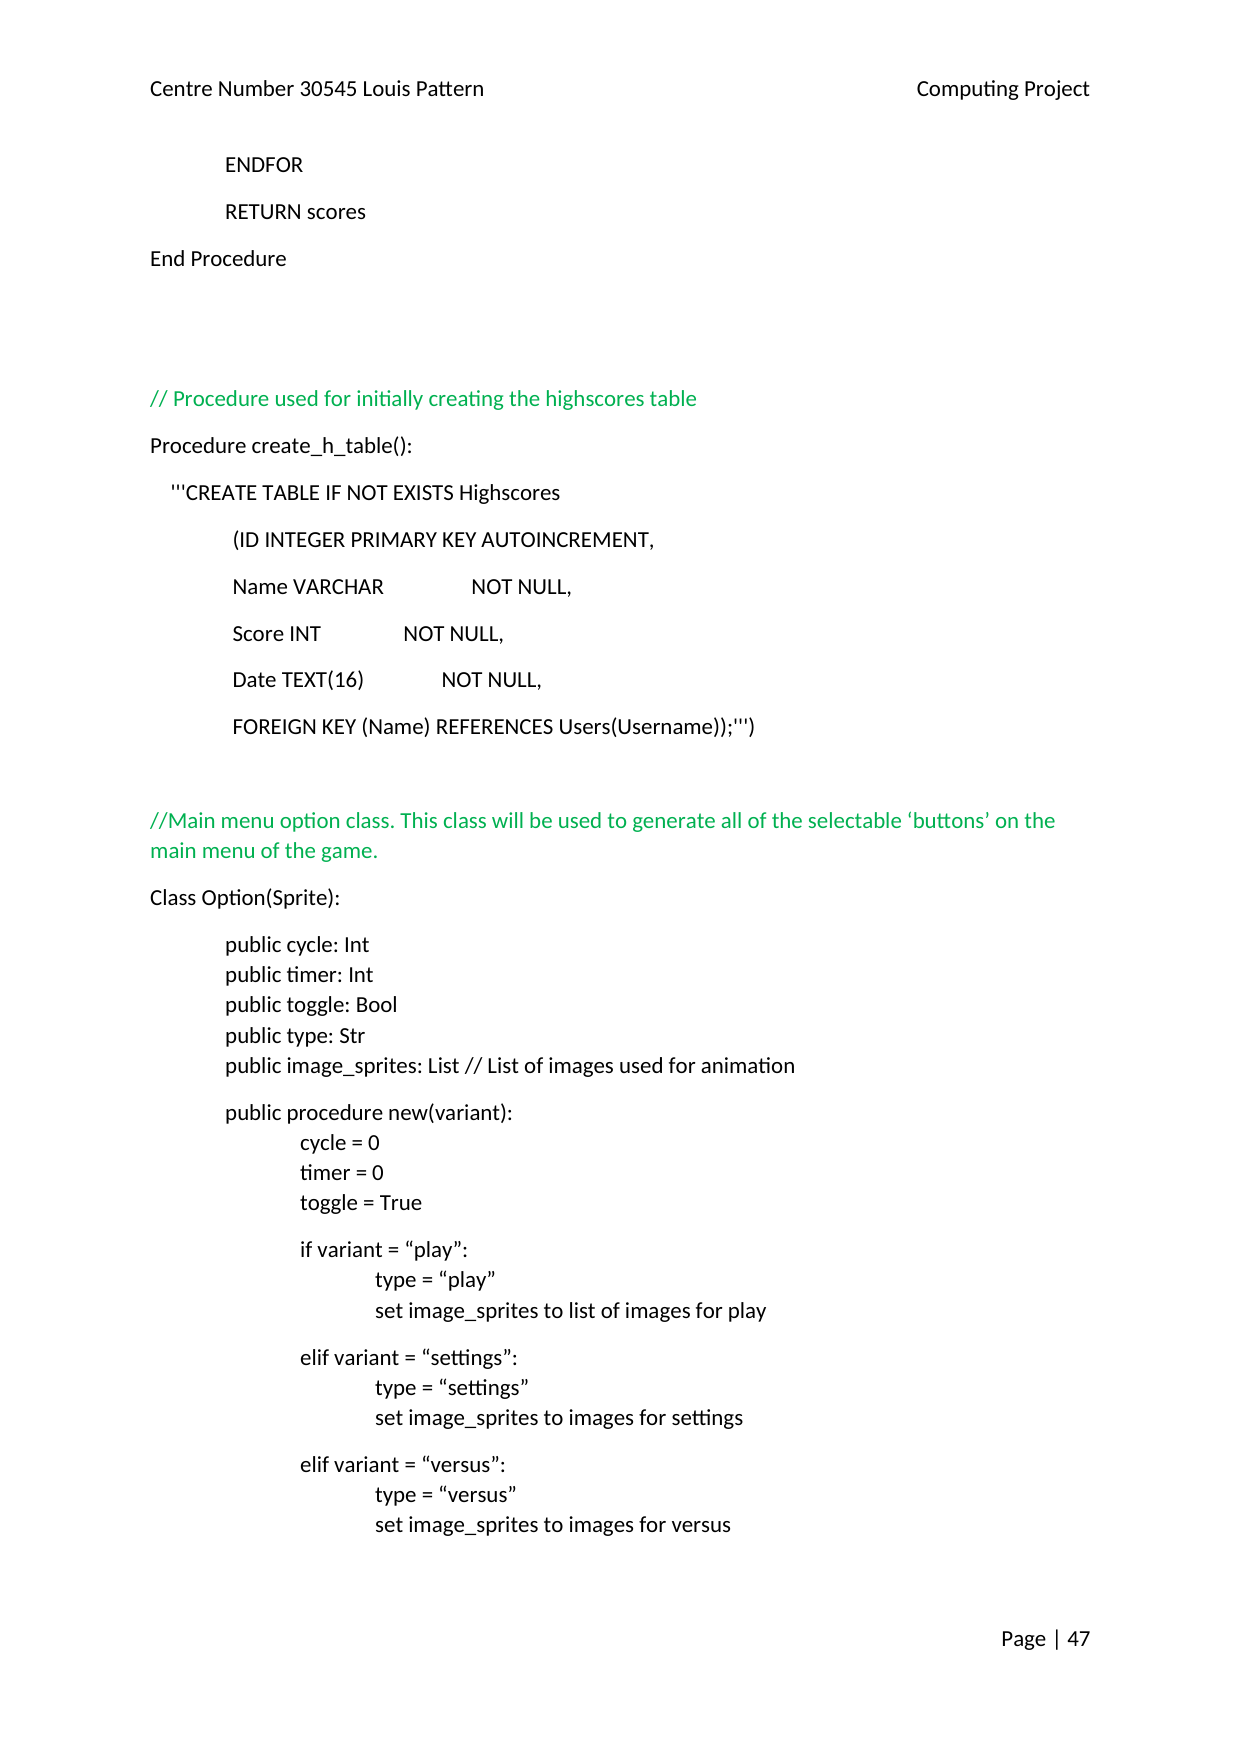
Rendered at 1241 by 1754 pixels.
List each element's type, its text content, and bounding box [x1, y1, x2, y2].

text public procedure new(variant): cycle = 0 timer = 0 toggle = True [225, 1098, 1090, 1217]
text if variant = “play”: type = “play” set image_sprites to list of images for play [300, 1235, 1090, 1324]
text Procedure create_h_table(): [150, 431, 1090, 459]
text FOREIGN KEY (Name) REFERENCES Users(Username));''') [150, 712, 1090, 741]
text Name VARCHAR NOT NULL, [150, 572, 1090, 600]
text Class Option(Sprite): [150, 883, 1090, 911]
text //Main menu option class. This class will be used to generate all of the selectable ‘buttons’ on the main menu of the game. [150, 806, 1090, 864]
text '''CREATE TABLE IF NOT EXISTS Highscores [150, 478, 1090, 506]
text Score INT NOT NULL, [150, 619, 1090, 647]
text ENDFOR [150, 150, 1090, 178]
text // Procedure used for initially creating the highscores table [150, 384, 1090, 412]
text Date TEXT(16) NOT NULL, [150, 666, 1090, 694]
text (ID INTEGER PRIMARY KEY AUTOINCREMENT, [150, 525, 1090, 553]
text End Procedure [150, 244, 1090, 272]
text public cycle: Int public timer: Int public toggle: Bool public type: Str public image_sprites: List // List of images used for animation [179, 930, 1090, 1079]
text elif variant = “versus”: type = “versus” set image_sprites to images for versus [300, 1450, 1090, 1538]
text RETURN scores [150, 197, 1090, 225]
text elif variant = “settings”: type = “settings” set image_sprites to images for settings [300, 1343, 1090, 1431]
